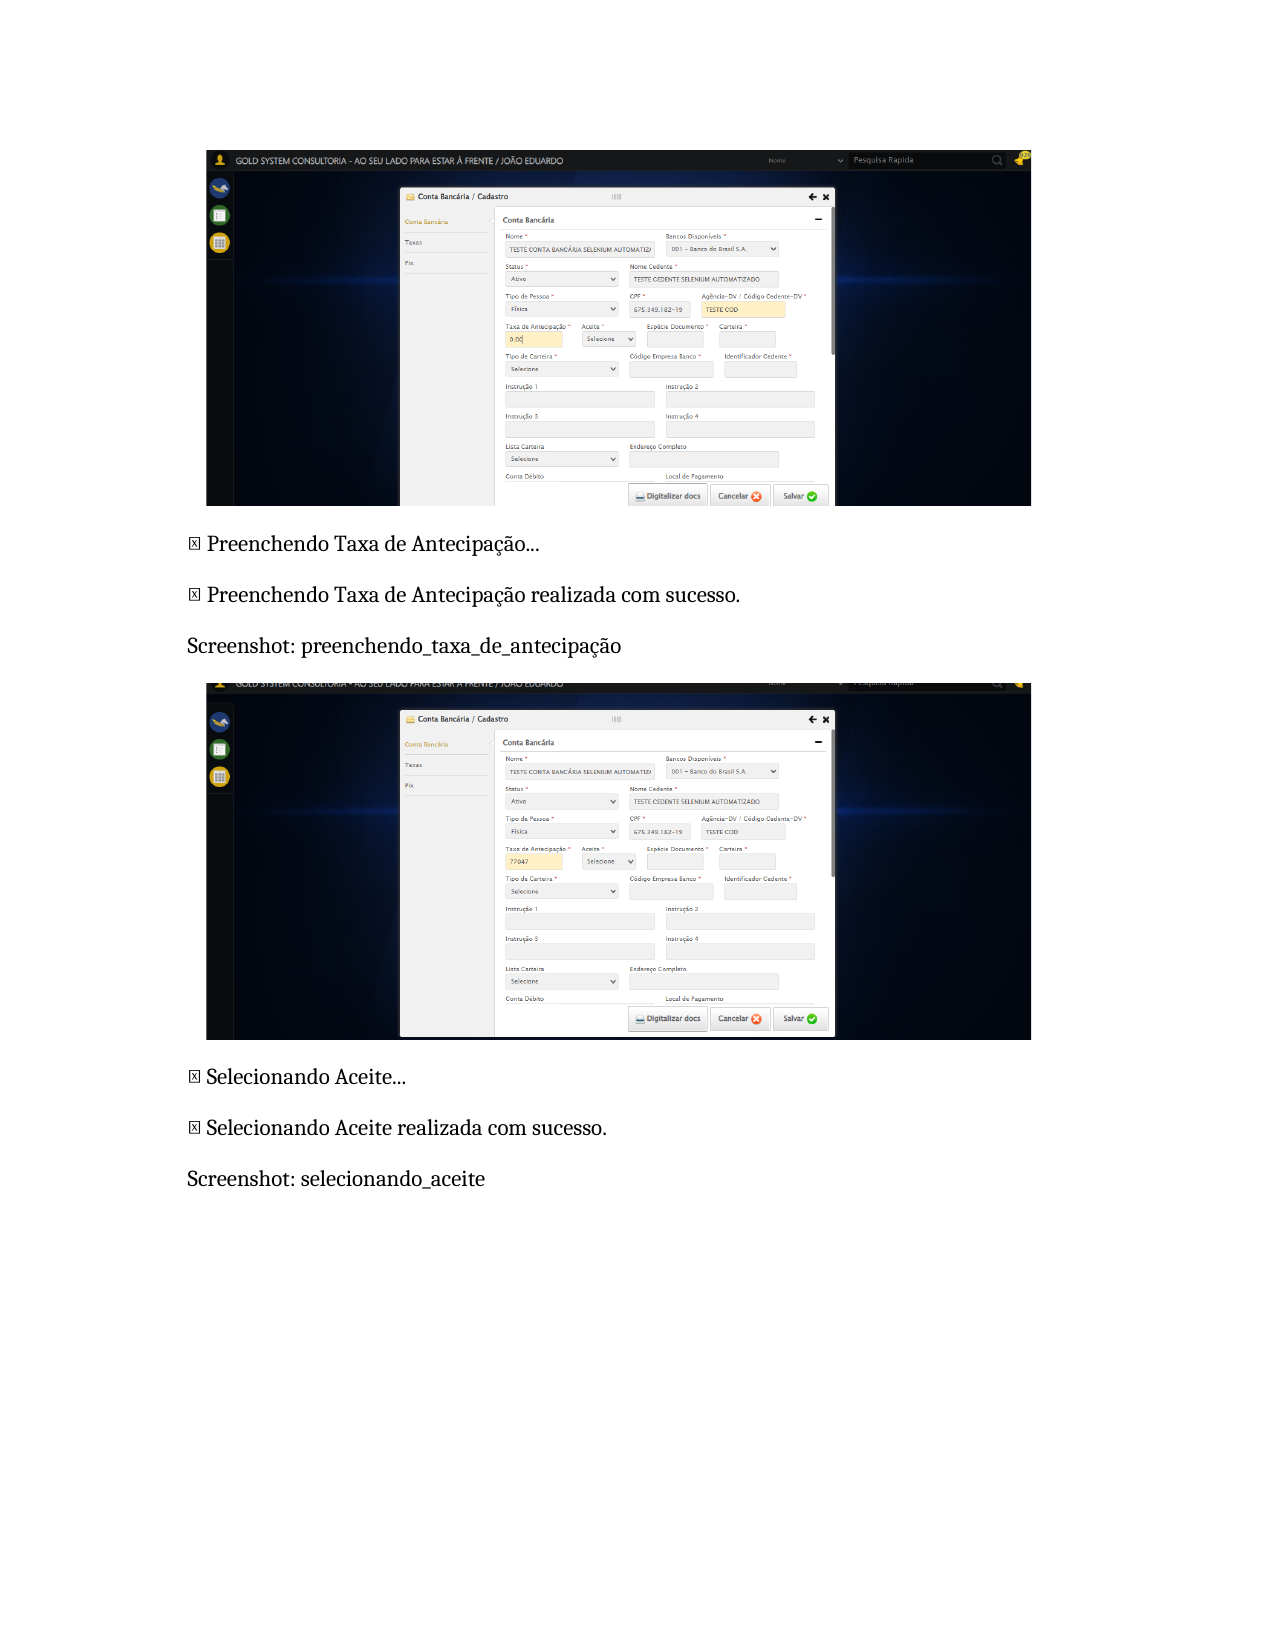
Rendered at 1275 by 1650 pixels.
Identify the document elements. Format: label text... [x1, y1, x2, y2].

text ✅ Selecionando Aceite realizada com sucesso. [187, 1115, 1087, 1141]
text Screenshot: selecionando_aceite [187, 1166, 1087, 1192]
text 🔄 Selecionando Aceite... [187, 1064, 1087, 1090]
text Screenshot: preenchendo_taxa_de_antecipação [187, 632, 1087, 659]
picture [206, 683, 1032, 1040]
text ✅ Preenchendo Taxa de Antecipação realizada com sucesso. [187, 581, 1087, 608]
text 🔄 Preenchendo Taxa de Antecipação... [187, 530, 1087, 557]
picture [206, 150, 1032, 506]
